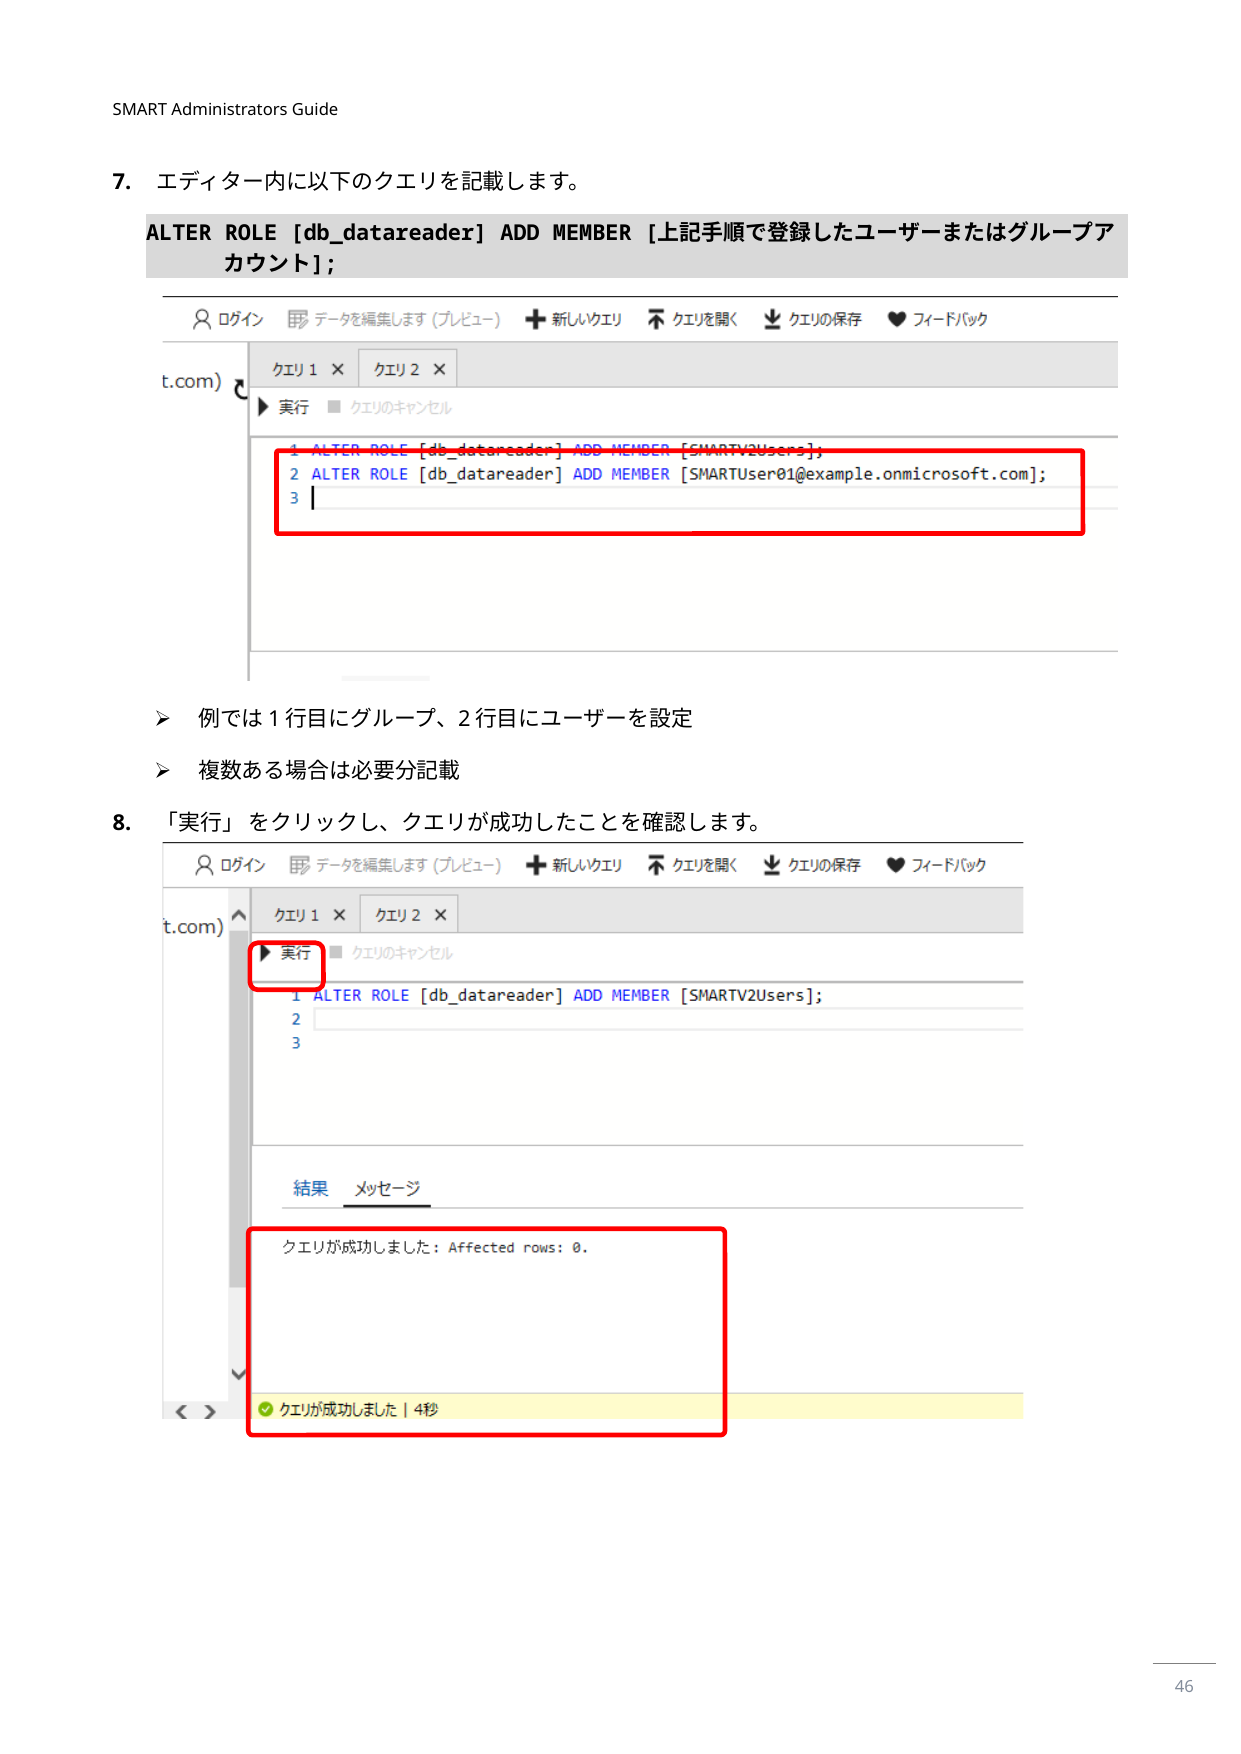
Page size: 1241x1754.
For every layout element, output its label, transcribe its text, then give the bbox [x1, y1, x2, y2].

text 例では1行目にグループ、2行目にユーザーを設定 [154, 700, 1106, 733]
picture [251, 1232, 722, 1419]
text 複数ある場合は必要分記載 [154, 752, 1106, 785]
text エディター内に以下のクエリを記載します。 [112, 162, 1128, 196]
picture [162, 842, 1024, 1419]
picture [162, 296, 1118, 681]
text 「実行」 をクリックし、クエリが成功したことを確認します。 [112, 804, 1128, 837]
text ALTER ROLE [db_datareader] ADD MEMBER [上記手順で登録したユーザーまたはグループアカウント]; [146, 214, 1128, 278]
